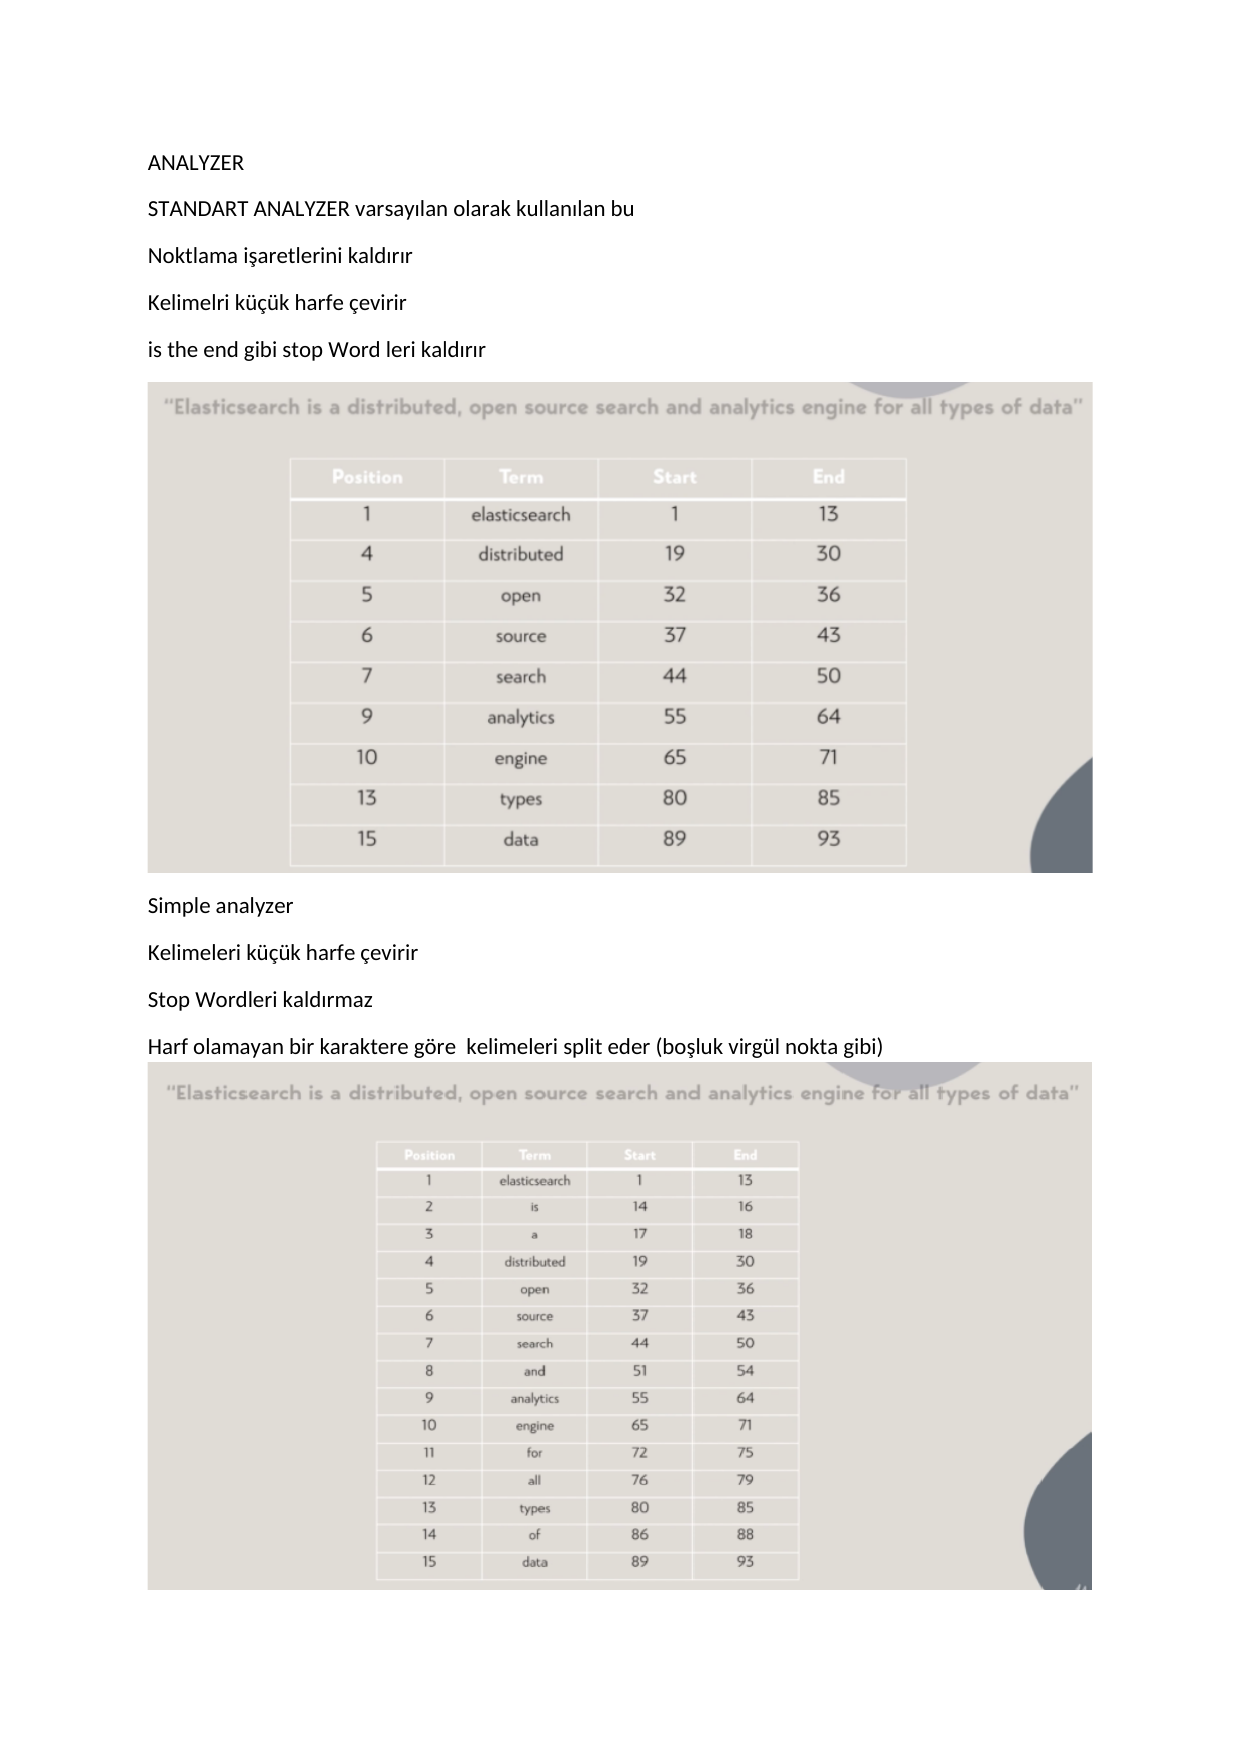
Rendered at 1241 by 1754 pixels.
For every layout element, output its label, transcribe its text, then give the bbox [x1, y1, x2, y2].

text Noktlama işaretlerini kaldırır [148, 241, 1093, 269]
text Kelimelri küçük harfe çevirir [148, 288, 1093, 316]
text is the end gibi stop Word leri kaldırır [148, 335, 1093, 363]
text ANALYZER [148, 148, 1093, 176]
text Stop Wordleri kaldırmaz [148, 985, 1093, 1013]
text Kelimeleri küçük harfe çevirir [148, 938, 1093, 966]
picture [147, 1062, 1092, 1590]
picture [147, 382, 1093, 873]
text Simple analyzer [148, 891, 1093, 919]
text STANDART ANALYZER varsayılan olarak kullanılan bu [148, 194, 1093, 222]
